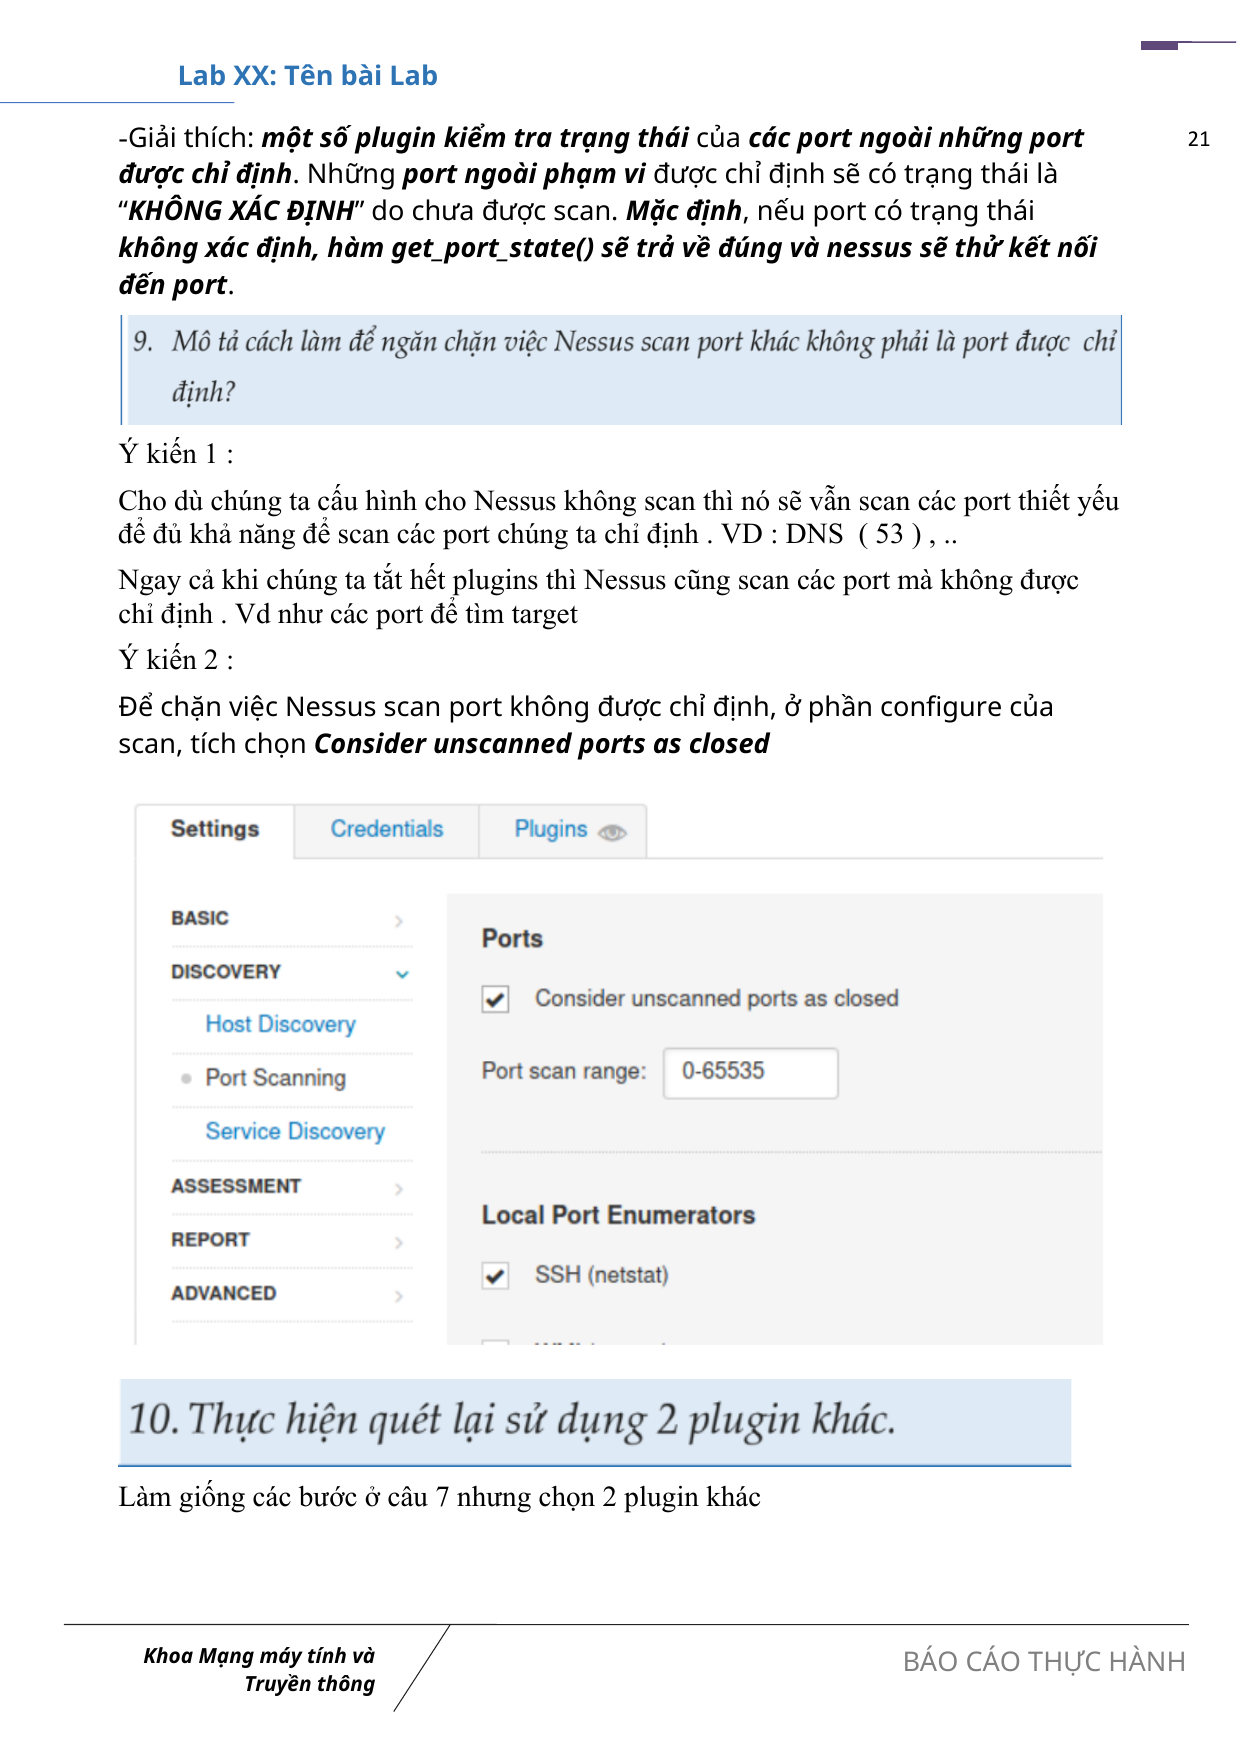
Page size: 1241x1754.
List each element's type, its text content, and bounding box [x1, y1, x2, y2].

text Để chặn việc Nessus scan port không được chỉ định, ở phần configure của scan, tích chọn Consider unscanned ports as closed [118, 688, 1122, 762]
picture [118, 1379, 1072, 1467]
text Làm giống các bước ở câu 7 nhưng chọn 2 plugin khác [118, 1479, 1122, 1513]
text Ý kiến 1 : [118, 437, 1122, 470]
text Ngay cả khi chúng ta tắt hết plugins thì Nessus cũng scan các port mà không được chỉ định . Vd như các port để tìm target [118, 562, 1122, 629]
text Cho dù chúng ta cấu hình cho Nessus không scan thì nó sẽ vẫn scan các port thiết yếu để đủ khả năng để scan các port chúng ta chỉ định . VD : DNS ( 53 ) , .. [118, 483, 1122, 550]
picture [118, 774, 1123, 1367]
picture [118, 315, 1123, 425]
text -Giải thích: một số plugin kiểm tra trạng thái của các port ngoài những port được chỉ định. Những port ngoài phạm vi được chỉ định sẽ có trạng thái là “KHÔNG XÁC ĐỊNH” do chưa được scan. Mặc định, nếu port có trạng thái không xác định, hàm get_port_state() sẽ trả về đúng và nessus sẽ thử kết nối đến port. [118, 118, 1122, 302]
text Ý kiến 2 : [118, 642, 1122, 675]
